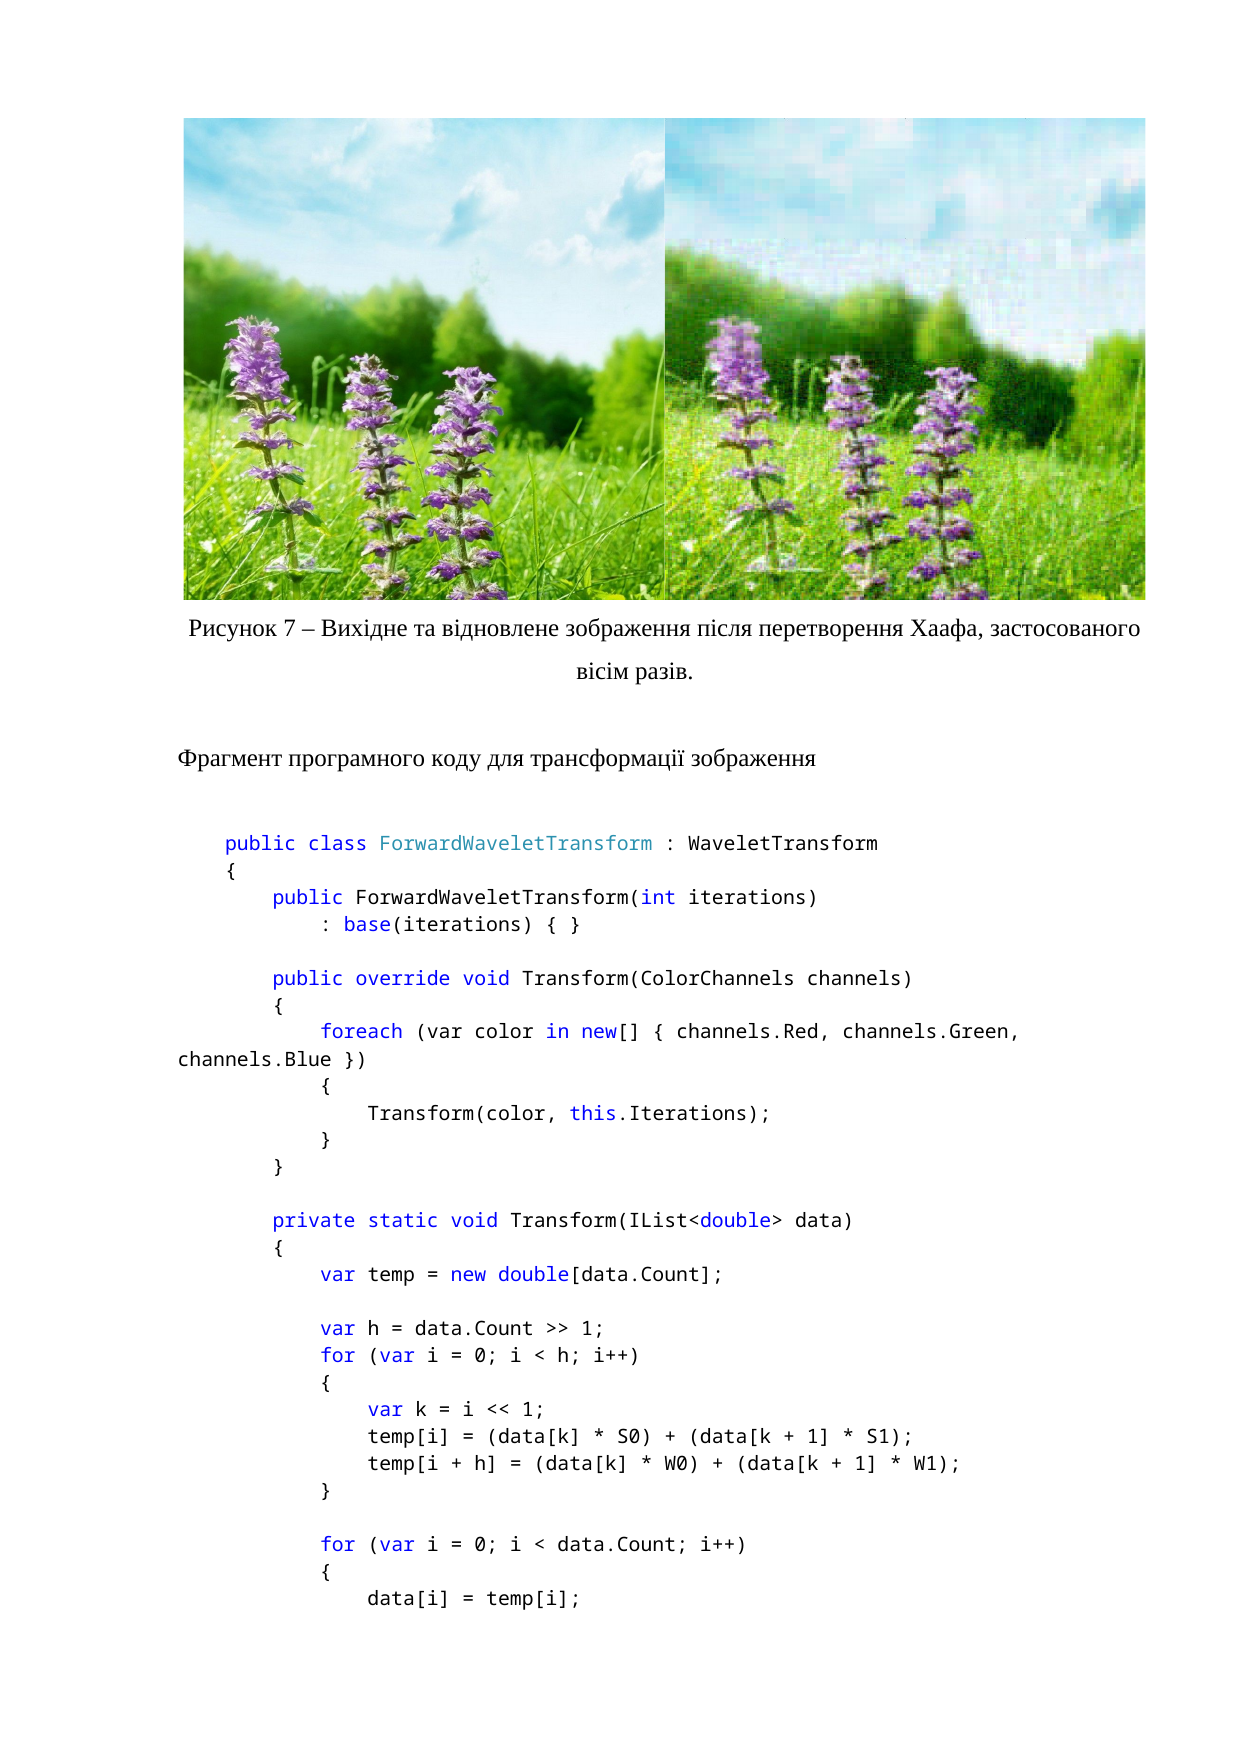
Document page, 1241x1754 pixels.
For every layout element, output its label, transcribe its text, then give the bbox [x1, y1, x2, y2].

text for (var i = 0; i < data.Count; i++) [177, 1530, 1152, 1557]
text temp[i] = (data[k] * S0) + (data[k + 1] * S1); [177, 1422, 1152, 1449]
text var h = data.Count >> 1; [177, 1314, 1152, 1342]
text public ForwardWaveletTransform(int iterations) [177, 883, 1152, 910]
text var temp = new double[data.Count]; [177, 1261, 1152, 1288]
text } [177, 1126, 1152, 1153]
text { [177, 1072, 1152, 1099]
text } [177, 1476, 1152, 1503]
text foreach (var color in new[] { channels.Red, channels.Green, channels.Blue }) [177, 1018, 1152, 1072]
text } [177, 1153, 1152, 1180]
text Рисунок 7 – Вихідне та відновлене зображення після перетворення Хаафа, застосованого вісім разів. [118, 613, 1152, 685]
text public override void Transform(ColorChannels channels) [177, 964, 1152, 991]
text Transform(color, this.Iterations); [177, 1099, 1152, 1126]
text { [177, 856, 1152, 883]
text Фрагмент програмного коду для трансформації зображення [118, 743, 1152, 771]
text public class ForwardWaveletTransform : WaveletTransform [177, 829, 1152, 856]
text private static void Transform(IList<double> data) [177, 1207, 1152, 1234]
text for (var i = 0; i < h; i++) [177, 1342, 1152, 1368]
text { [177, 1234, 1152, 1261]
text data[i] = temp[i]; [177, 1584, 1152, 1611]
text { [177, 1368, 1152, 1396]
text { [177, 991, 1152, 1018]
text var k = i << 1; [177, 1396, 1152, 1422]
picture [183, 118, 1146, 600]
text temp[i + h] = (data[k] * W0) + (data[k + 1] * W1); [177, 1449, 1152, 1476]
text { [177, 1557, 1152, 1584]
text : base(iterations) { } [177, 910, 1152, 937]
